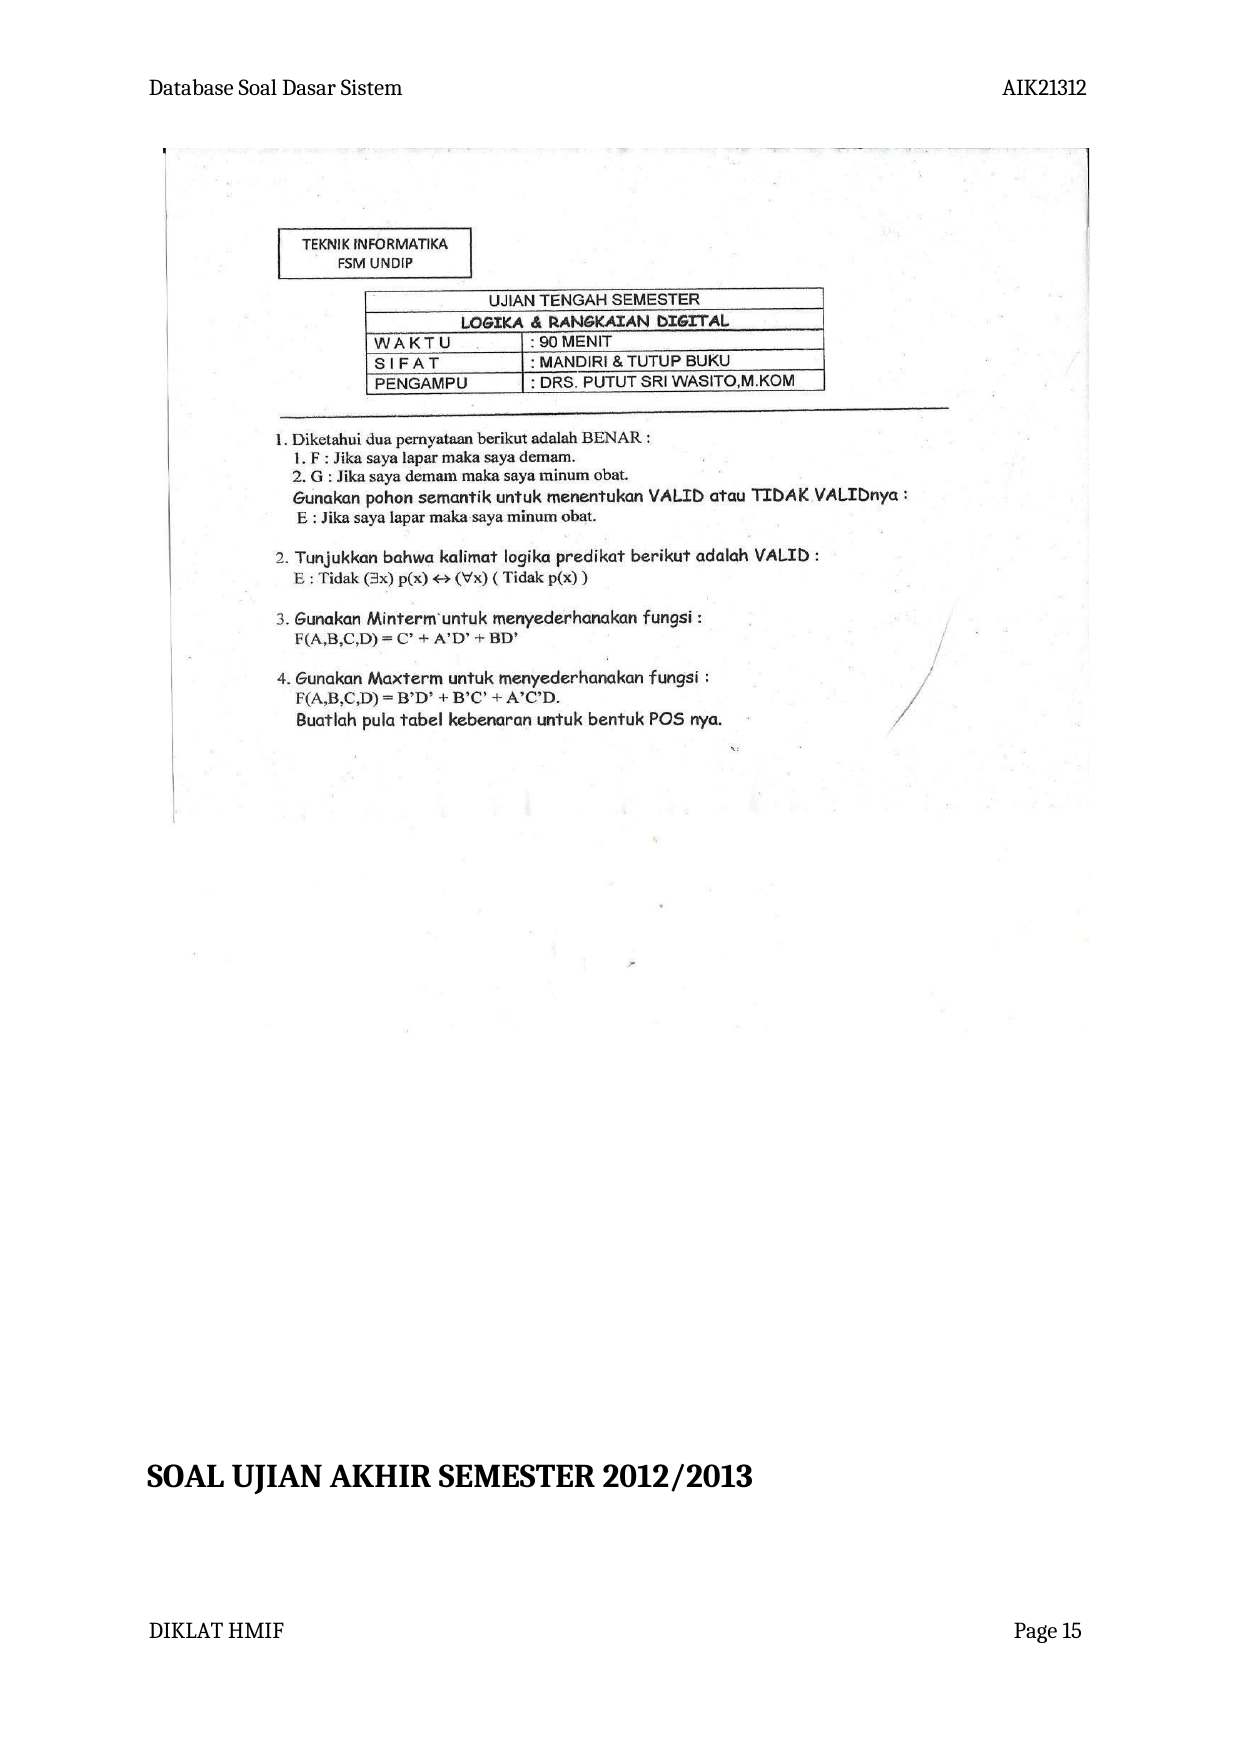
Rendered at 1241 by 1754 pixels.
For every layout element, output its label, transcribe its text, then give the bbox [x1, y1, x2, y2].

text SOAL UJIAN AKHIR SEMESTER 2012/2013 [147, 1458, 1159, 1496]
picture [163, 148, 1090, 1033]
